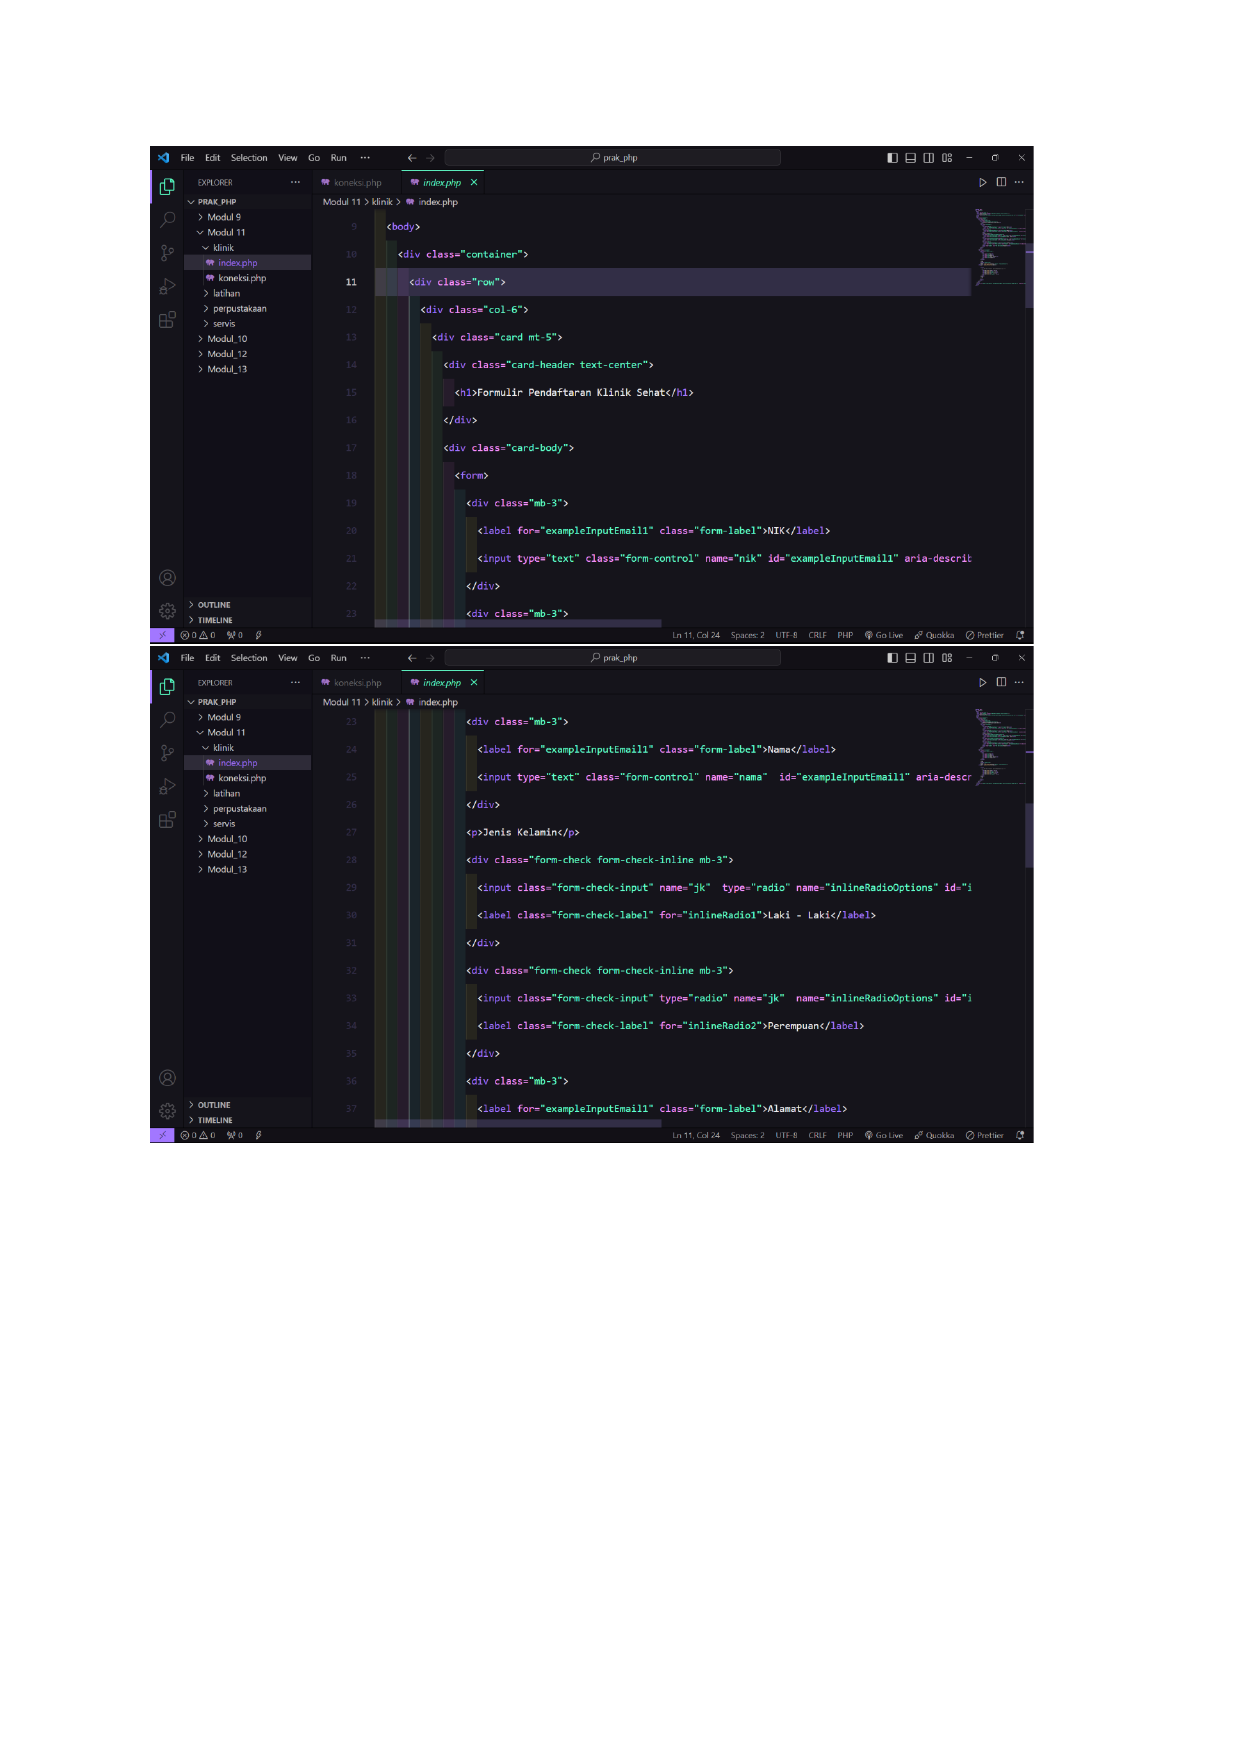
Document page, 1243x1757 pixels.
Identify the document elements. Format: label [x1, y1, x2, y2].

picture [150, 146, 1034, 1143]
